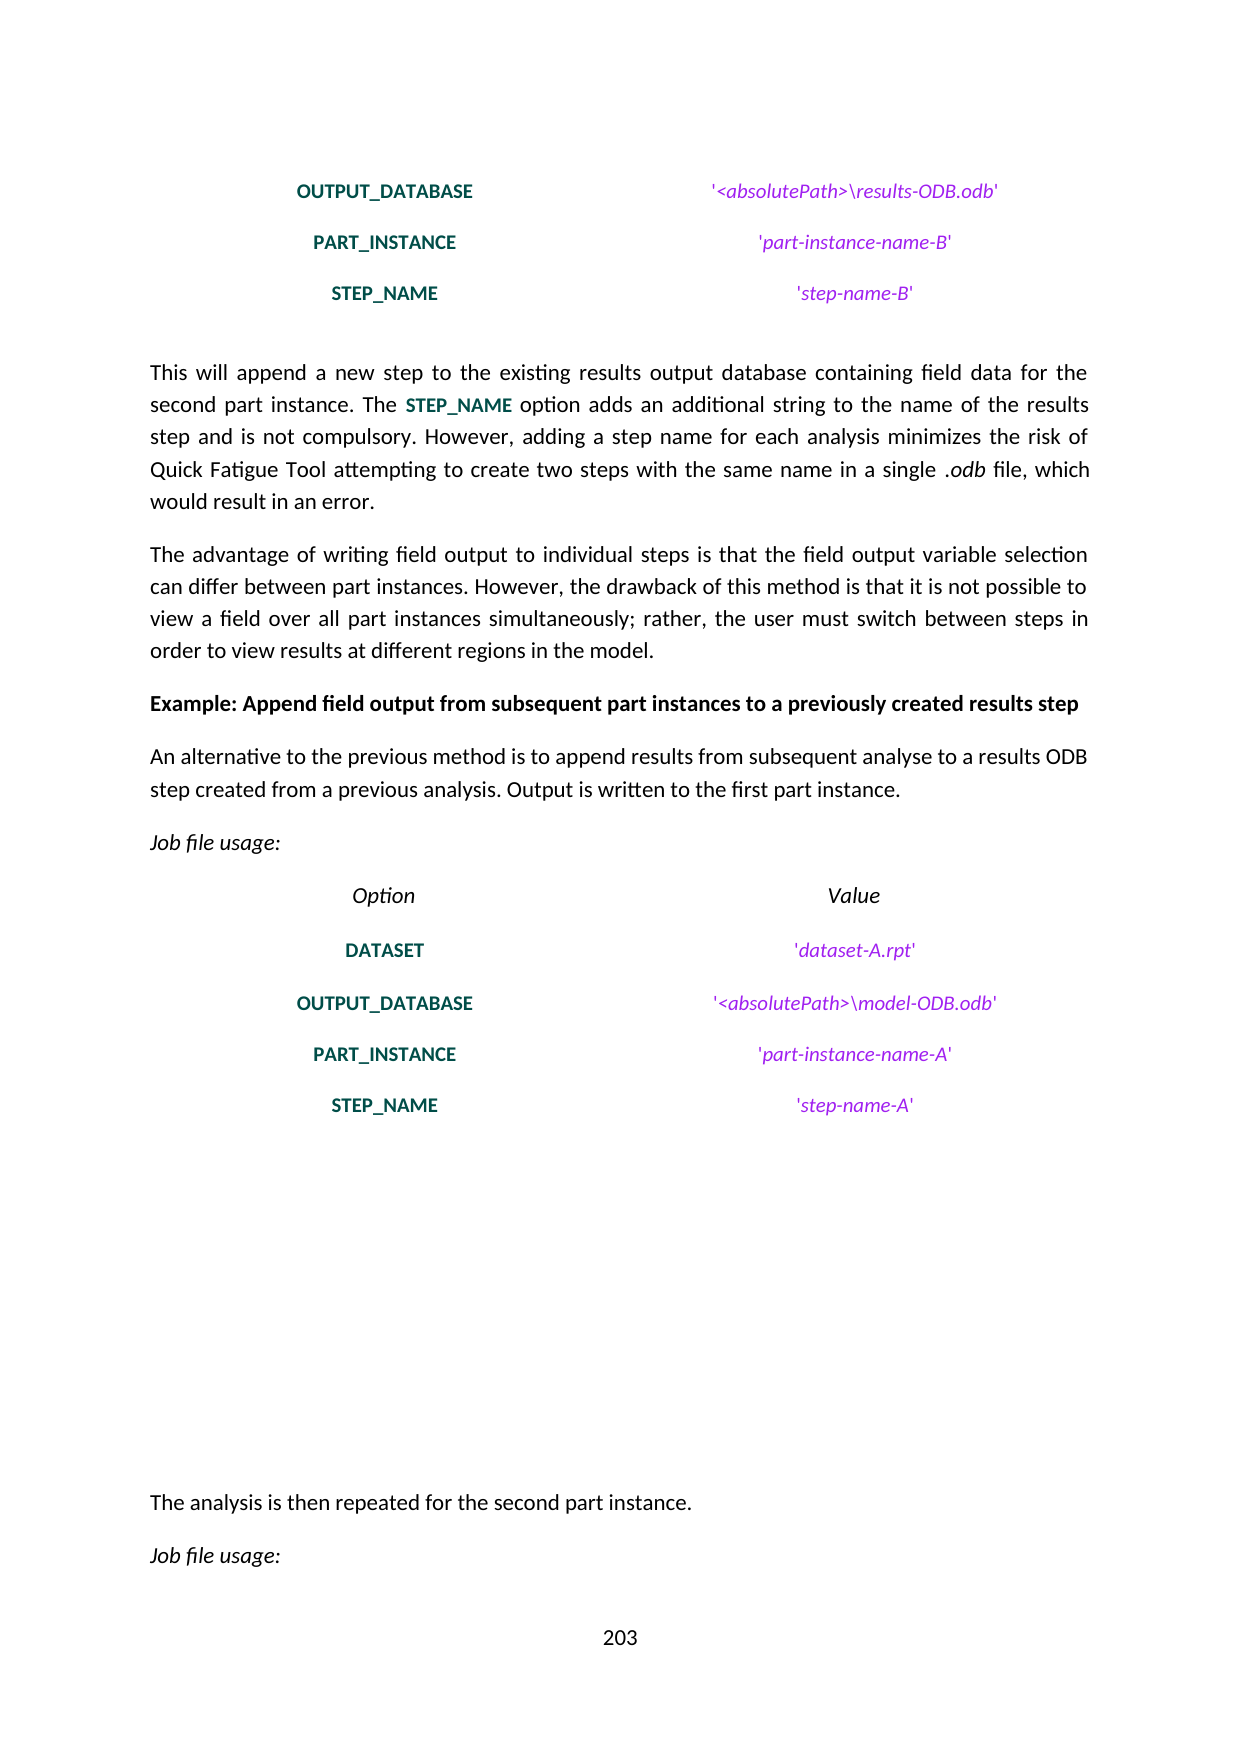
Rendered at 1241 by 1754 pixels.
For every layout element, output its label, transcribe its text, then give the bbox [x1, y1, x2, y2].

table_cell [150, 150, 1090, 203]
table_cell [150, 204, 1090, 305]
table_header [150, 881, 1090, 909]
text An alternative to the previous method is to append results from subsequent analyse to a results ODB step created from a previous analysis. Output is written to the first part instance. [150, 742, 1090, 803]
text Job file usage: [150, 1541, 1090, 1569]
text Example: Append field output from subsequent part instances to a previously created results step [150, 689, 1090, 717]
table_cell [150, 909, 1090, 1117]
text Job file usage: [150, 828, 1090, 856]
text The advantage of writing field output to individual steps is that the field output variable selection can differ between part instances. However, the drawback of this method is that it is not possible to view a field over all part instances simultaneously; rather, the user must switch between steps in order to view results at different regions in the model. [150, 540, 1090, 664]
text This will append a new step to the existing results output database containing field data for the second part instance. The STEP_NAME option adds an additional string to the name of the results step and is not compulsory. However, adding a step name for each analysis minimizes the risk of Quick Fatigue Tool attempting to create two steps with the same name in a single .odb file, which would result in an error. [150, 358, 1090, 515]
text The analysis is then repeated for the second part instance. [150, 1488, 1090, 1516]
